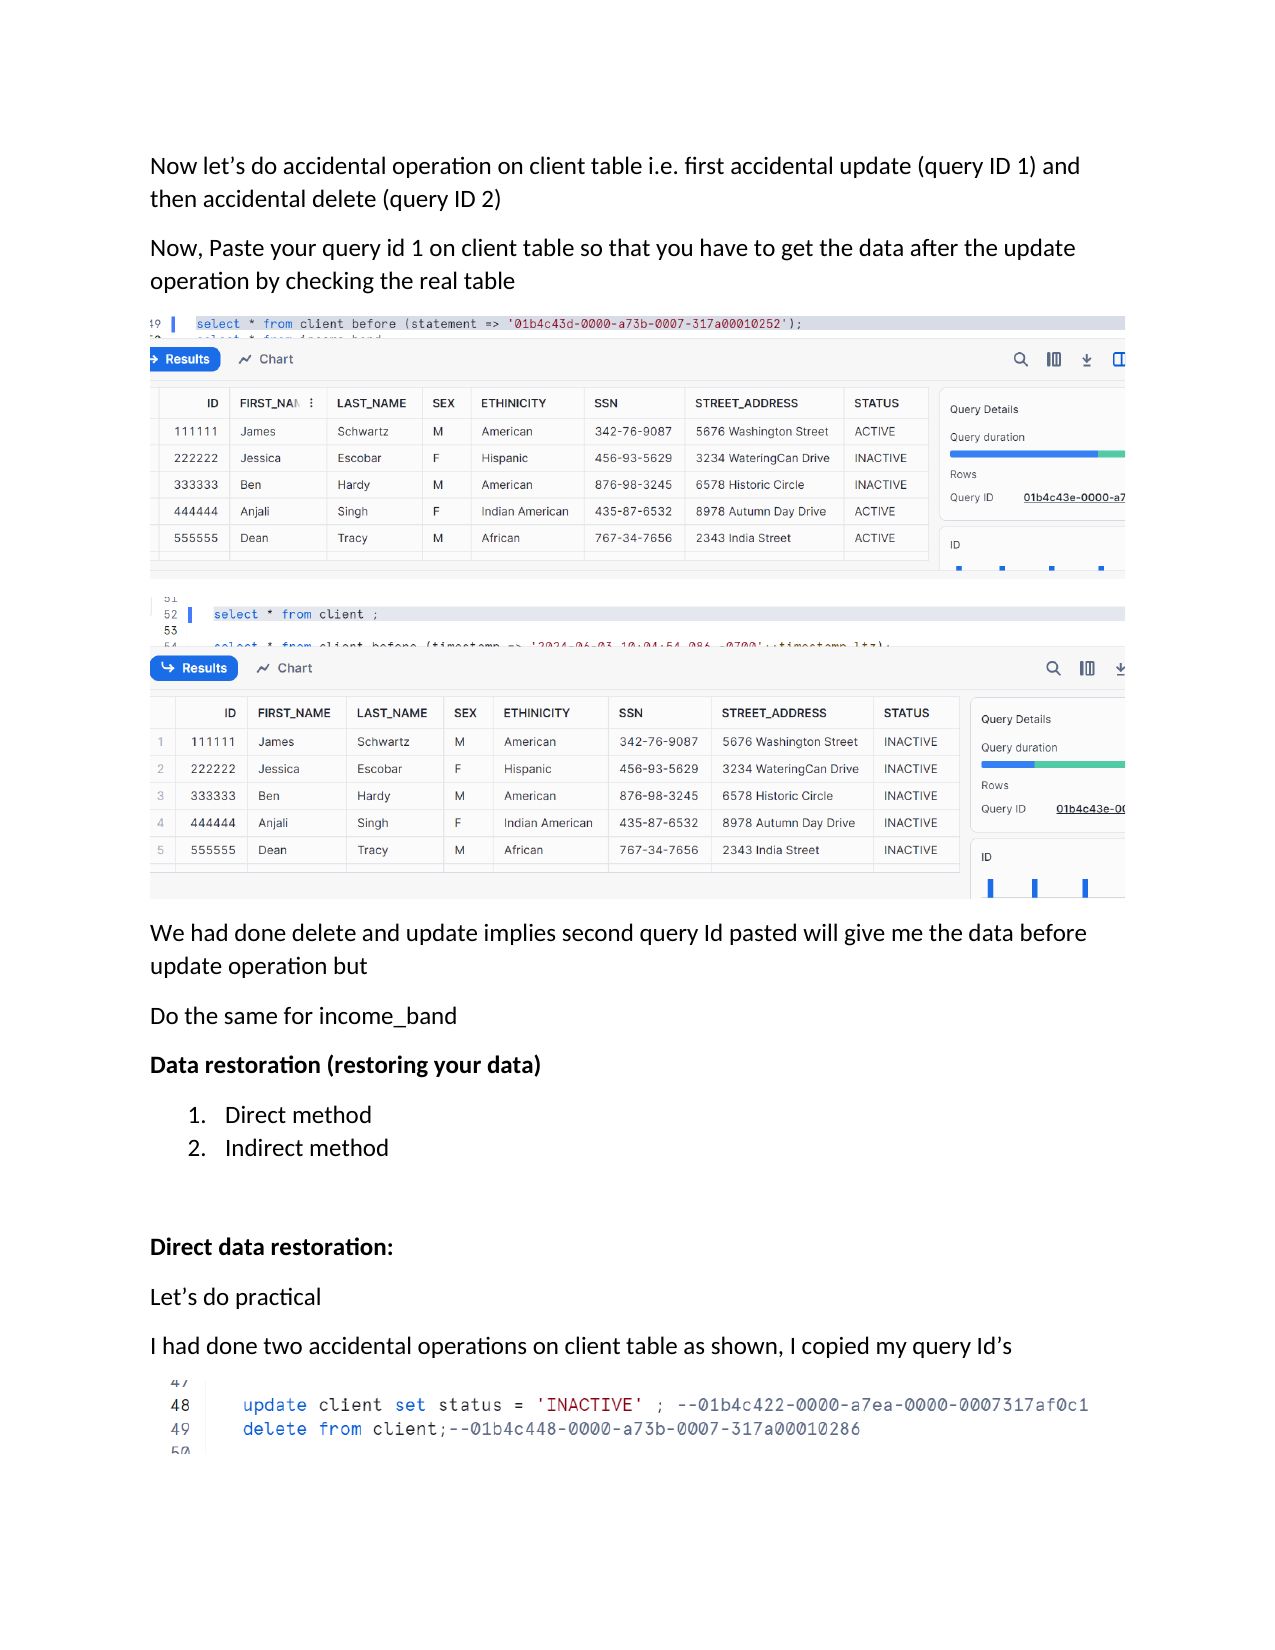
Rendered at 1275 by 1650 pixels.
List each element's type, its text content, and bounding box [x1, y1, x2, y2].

text Let’s do practical [150, 1281, 1125, 1311]
picture [150, 1380, 1125, 1454]
text Now let’s do accidental operation on client table i.e. first accidental update (query ID 1) and then accidental delete (query ID 2) [150, 150, 1125, 213]
text Data restoration (restoring your data) [150, 1049, 1125, 1080]
text I had done two accidental operations on client table as shown, I copied my query Id’s [150, 1330, 1125, 1361]
picture [150, 315, 1125, 579]
text We had done delete and update implies second query Id pasted will give me the data before update operation but [150, 917, 1125, 981]
list Direct method [187, 1099, 1125, 1129]
text Now, Paste your query id 1 on client table so that you have to get the data after the update operation by checking the real table [150, 232, 1125, 296]
text Direct data restoration: [150, 1231, 1125, 1262]
text Do the same for income_band [150, 1000, 1125, 1030]
list Indirect method [187, 1132, 1125, 1162]
picture [150, 597, 1125, 899]
